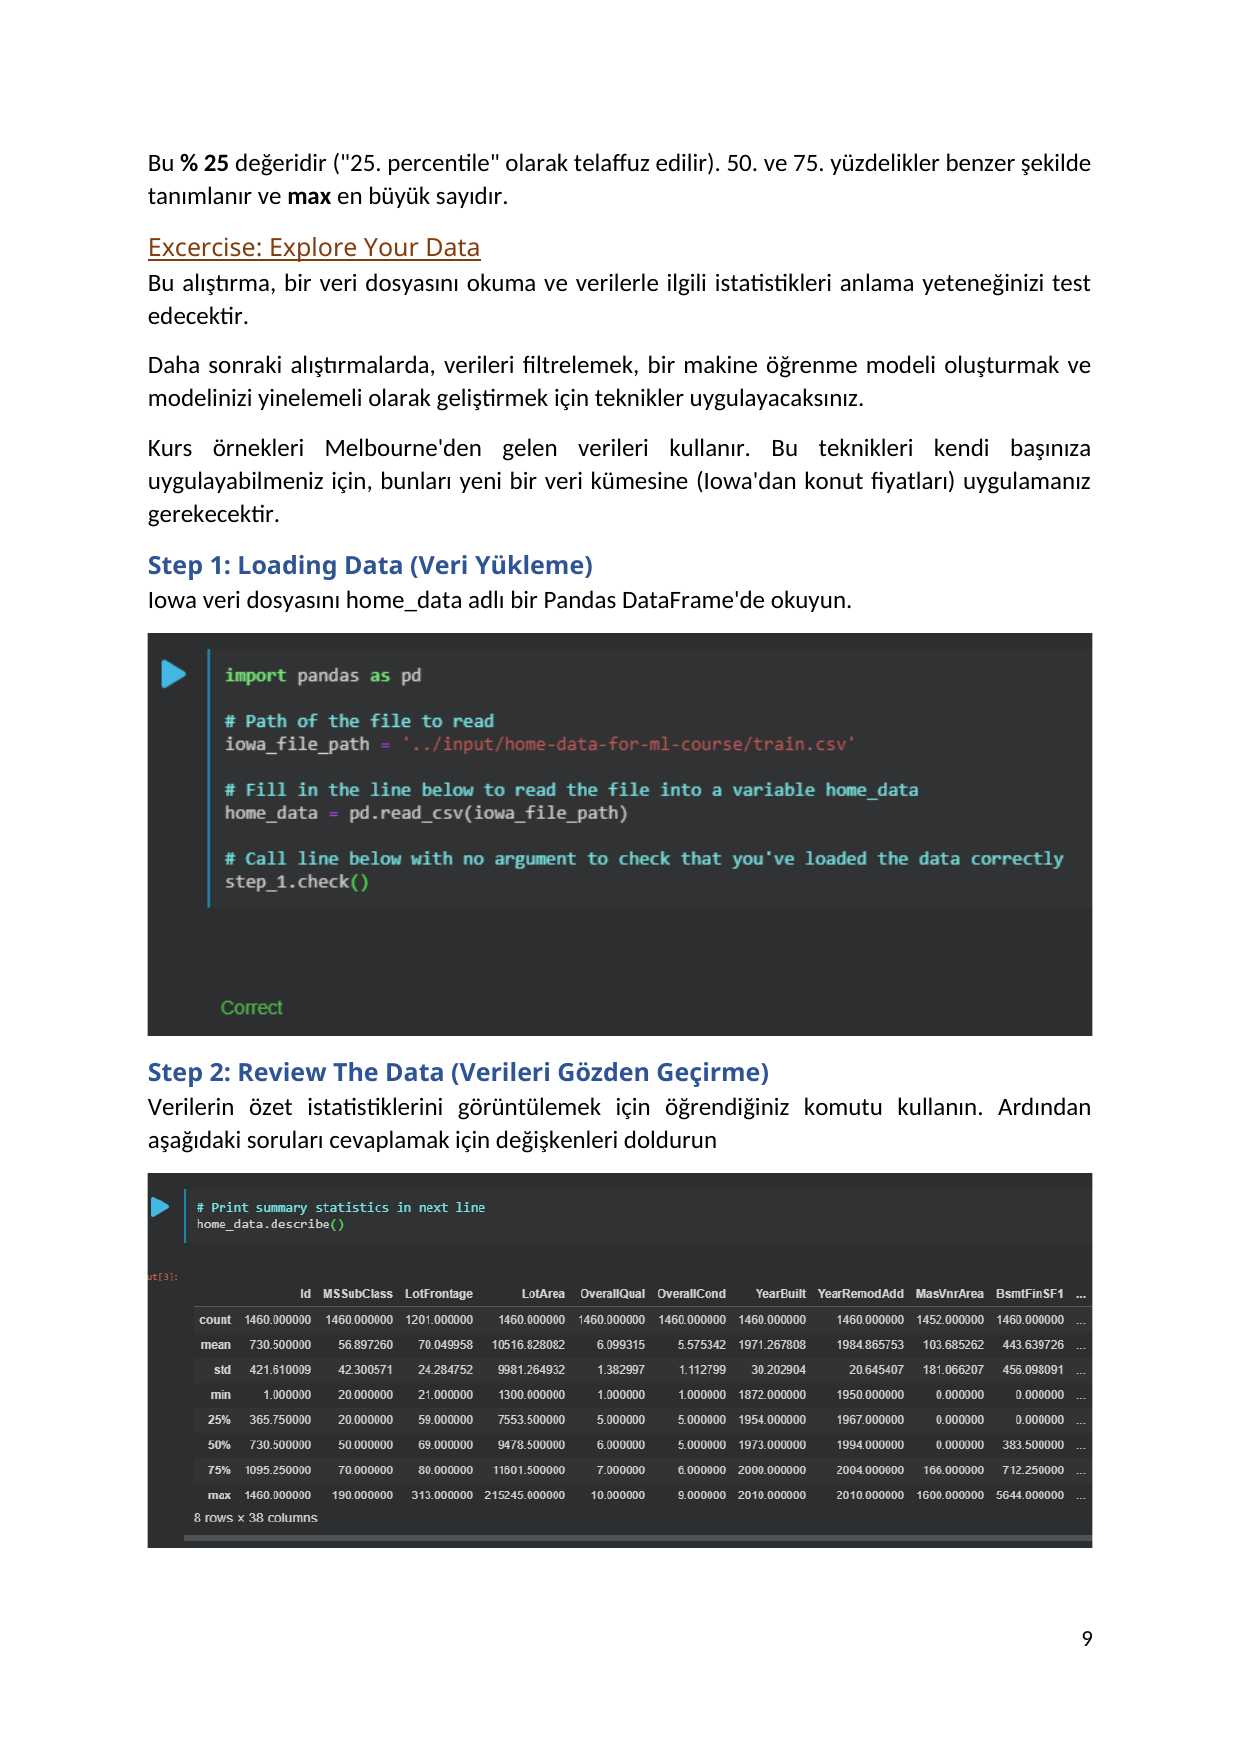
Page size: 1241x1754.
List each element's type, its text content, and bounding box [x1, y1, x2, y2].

text Daha sonraki alıştırmalarda, verileri filtrelemek, bir makine öğrenme modeli oluşturmak ve modelinizi yinelemeli olarak geliştirmek için teknikler uygulayacaksınız. [148, 349, 1093, 413]
text Bu alıştırma, bir veri dosyasını okuma ve verilerle ilgili istatistikleri anlama yeteneğinizi test edecektir. [148, 267, 1093, 330]
text Excercise: Explore Your Data [148, 230, 1093, 264]
picture [147, 1173, 1093, 1548]
text Kurs örnekleri Melbourne'den gelen verileri kullanır. Bu teknikleri kendi başınıza uygulayabilmeniz için, bunları yeni bir veri kümesine (Iowa'dan konut fiyatları) uygulamanız gerekecektir. [148, 432, 1093, 528]
picture [147, 633, 1093, 1036]
text Verilerin özet istatistiklerini görüntülemek için öğrendiğiniz komutu kullanın. Ardından aşağıdaki soruları cevaplamak için değişkenleri doldurun [148, 1091, 1093, 1155]
text Bu % 25 değeridir ("25. percentile" olarak telaffuz edilir). 50. ve 75. yüzdelikler benzer şekilde tanımlanır ve max en büyük sayıdır. [148, 148, 1093, 211]
text Iowa veri dosyasını home_data adlı bir Pandas DataFrame'de okuyun. [148, 584, 1093, 614]
text Step 1: Loading Data (Veri Yükleme) [148, 547, 1093, 581]
text Step 2: Review The Data (Verileri Gözden Geçirme) [148, 1054, 1093, 1089]
